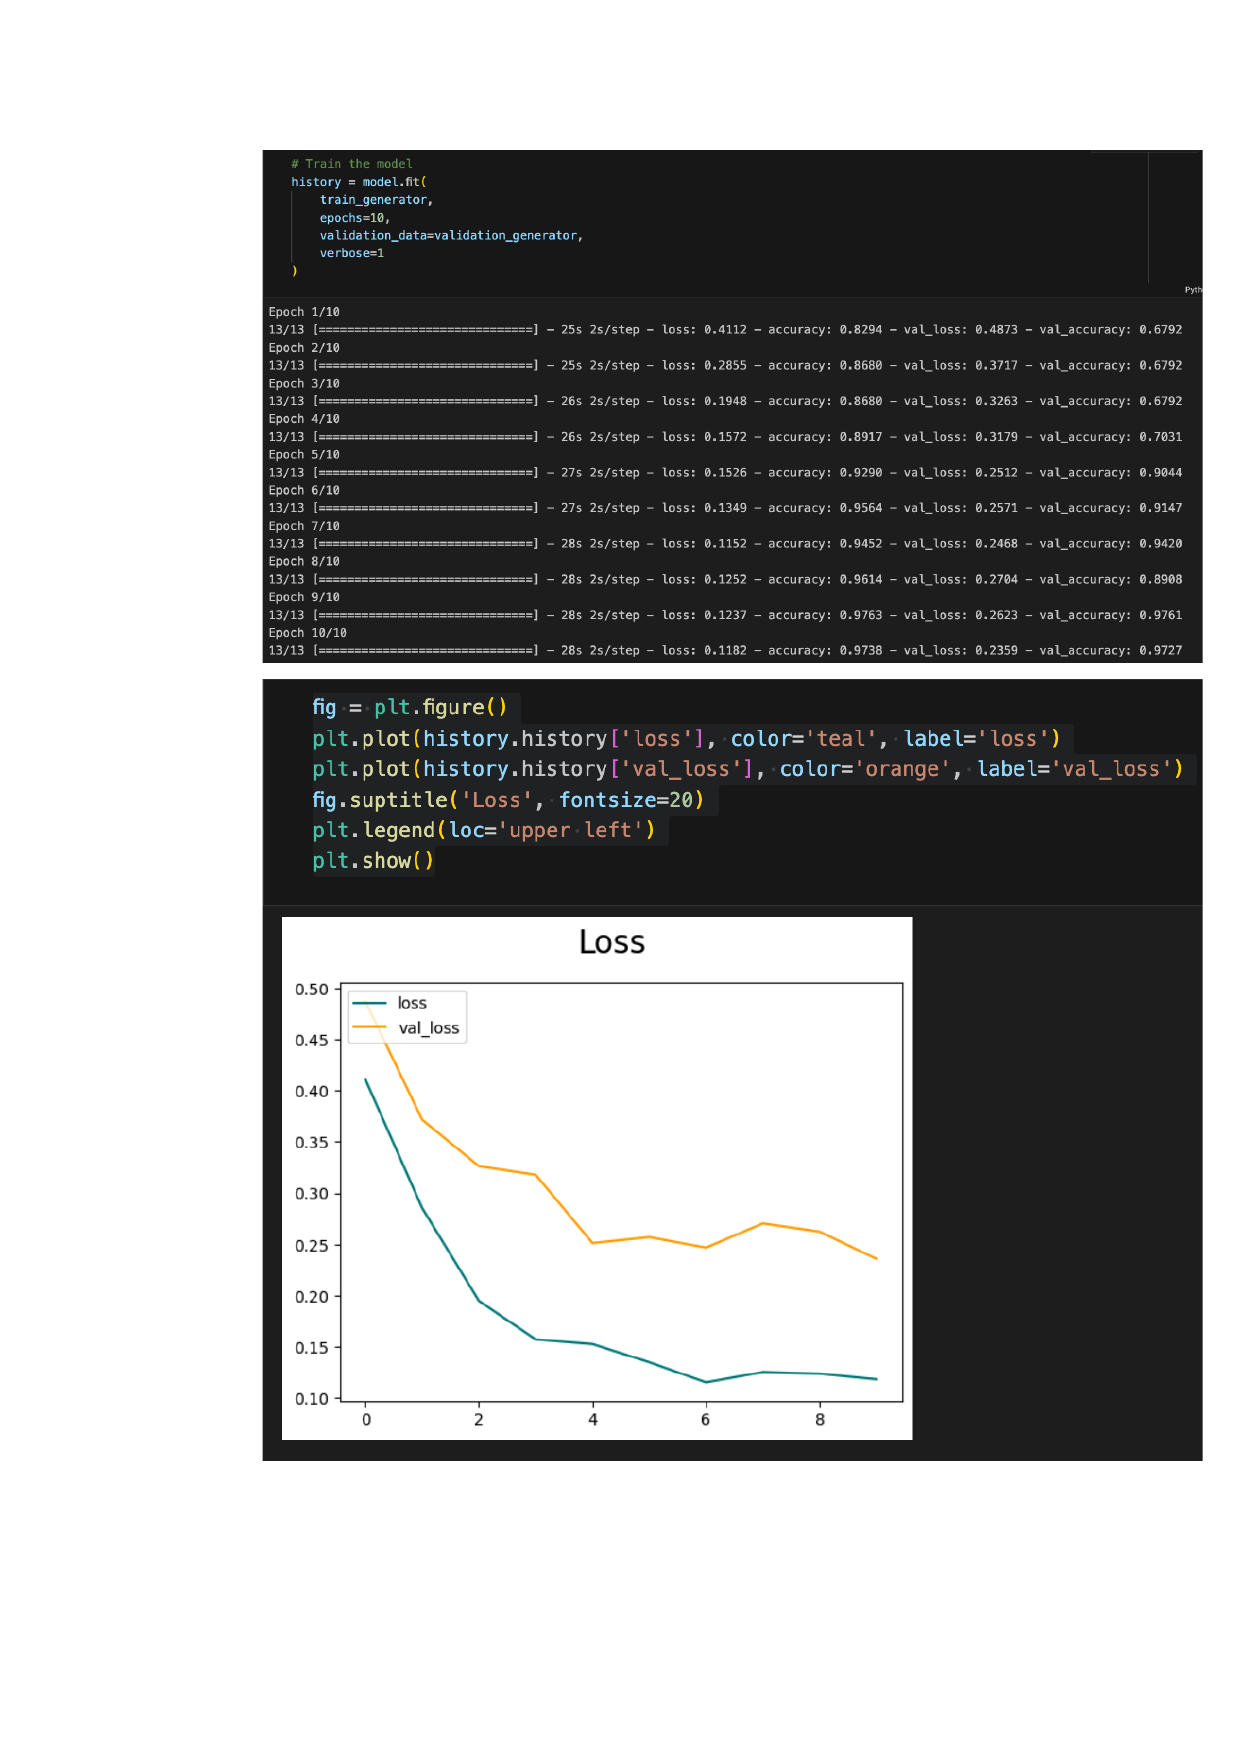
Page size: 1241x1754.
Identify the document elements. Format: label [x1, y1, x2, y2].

picture [262, 150, 1203, 663]
picture [262, 679, 1203, 1461]
